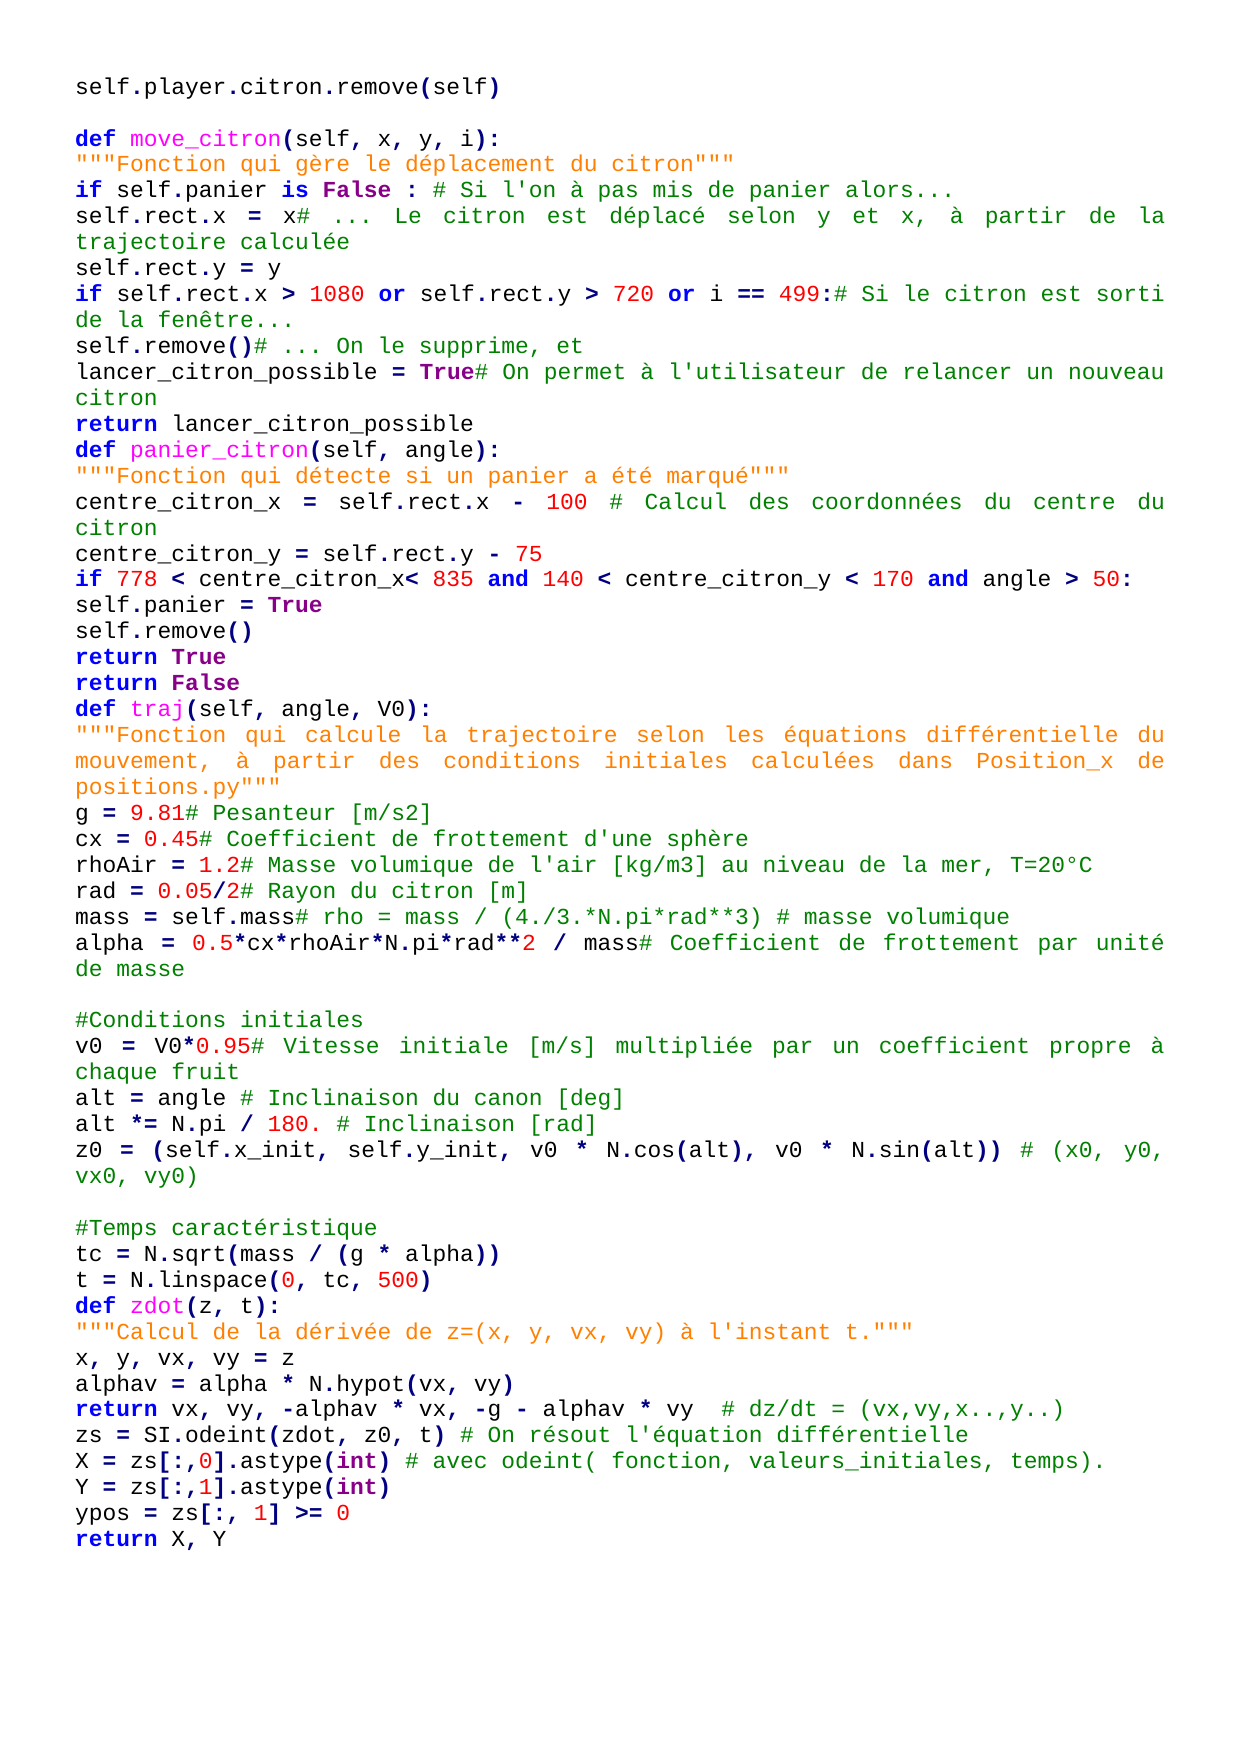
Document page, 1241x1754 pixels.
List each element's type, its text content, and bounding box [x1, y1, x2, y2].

text centre_citron_y = self.rect.y - 75 [75, 542, 1165, 568]
text def move_citron(self, x, y, i): [75, 127, 1165, 153]
text def traj(self, angle, V0): [75, 697, 1165, 723]
text #Temps caractéristique [75, 1216, 1165, 1242]
text v0 = V0*0.95# Vitesse initiale [m/s] multipliée par un coefficient propre à chaque fruit [75, 1035, 1165, 1087]
text self.remove()# ... On le supprime, et [75, 334, 1165, 360]
text mass = self.mass# rho = mass / (4./3.*N.pi*rad**3) # masse volumique [75, 905, 1165, 931]
text g = 9.81# Pesanteur [m/s2] [75, 801, 1165, 827]
text alphav = alpha * N.hypot(vx, vy) [75, 1372, 1165, 1398]
text z0 = (self.x_init, self.y_init, v0 * N.cos(alt), v0 * N.sin(alt)) # (x0, y0, vx0, vy0) [75, 1138, 1165, 1190]
text return True [75, 646, 1165, 672]
text alt *= N.pi / 180. # Inclinaison [rad] [75, 1112, 1165, 1138]
text """Fonction qui détecte si un panier a été marqué""" [75, 464, 1165, 490]
text alpha = 0.5*cx*rhoAir*N.pi*rad**2 / mass# Coefficient de frottement par unité de masse [75, 931, 1165, 983]
text self.rect.y = y [75, 257, 1165, 282]
text def zdot(z, t): [75, 1294, 1165, 1320]
text self.remove() [75, 620, 1165, 646]
text Y = zs[:,1].astype(int) [75, 1476, 1165, 1502]
text t = N.linspace(0, tc, 500) [75, 1268, 1165, 1294]
text self.player.citron.remove(self) [75, 75, 1165, 101]
text centre_citron_x = self.rect.x - 100 # Calcul des coordonnées du centre du citron [75, 490, 1165, 542]
text """Calcul de la dérivée de z=(x, y, vx, vy) à l'instant t.""" [75, 1320, 1165, 1346]
text ypos = zs[:, 1] >= 0 [75, 1502, 1165, 1527]
text if 778 < centre_citron_x< 835 and 140 < centre_citron_y < 170 and angle > 50: [75, 568, 1165, 594]
text if self.panier is False : # Si l'on à pas mis de panier alors... [75, 179, 1165, 205]
text self.rect.x = x# ... Le citron est déplacé selon y et x, à partir de la trajectoire calculée [75, 205, 1165, 257]
text zs = SI.odeint(zdot, z0, t) # On résout l'équation différentielle [75, 1424, 1165, 1450]
text def panier_citron(self, angle): [75, 438, 1165, 464]
text if self.rect.x > 1080 or self.rect.y > 720 or i == 499:# Si le citron est sorti de la fenêtre... [75, 282, 1165, 334]
text self.panier = True [75, 594, 1165, 620]
text X = zs[:,0].astype(int) # avec odeint( fonction, valeurs_initiales, temps). [75, 1450, 1165, 1476]
text return vx, vy, -alphav * vx, -g - alphav * vy # dz/dt = (vx,vy,x..,y..) [75, 1398, 1165, 1424]
text return X, Y [75, 1527, 1165, 1553]
text #Conditions initiales [75, 1009, 1165, 1035]
text """Fonction qui calcule la trajectoire selon les équations différentielle du mouvement, à partir des conditions initiales calculées dans Position_x de positions.py""" [75, 723, 1165, 801]
text lancer_citron_possible = True# On permet à l'utilisateur de relancer un nouveau citron [75, 360, 1165, 412]
text x, y, vx, vy = z [75, 1346, 1165, 1372]
text return False [75, 672, 1165, 697]
text cx = 0.45# Coefficient de frottement d'une sphère [75, 827, 1165, 853]
text rhoAir = 1.2# Masse volumique de l'air [kg/m3] au niveau de la mer, T=20°C [75, 853, 1165, 879]
text alt = angle # Inclinaison du canon [deg] [75, 1087, 1165, 1112]
text return lancer_citron_possible [75, 412, 1165, 438]
text rad = 0.05/2# Rayon du citron [m] [75, 879, 1165, 905]
text """Fonction qui gère le déplacement du citron""" [75, 153, 1165, 179]
text tc = N.sqrt(mass / (g * alpha)) [75, 1242, 1165, 1268]
